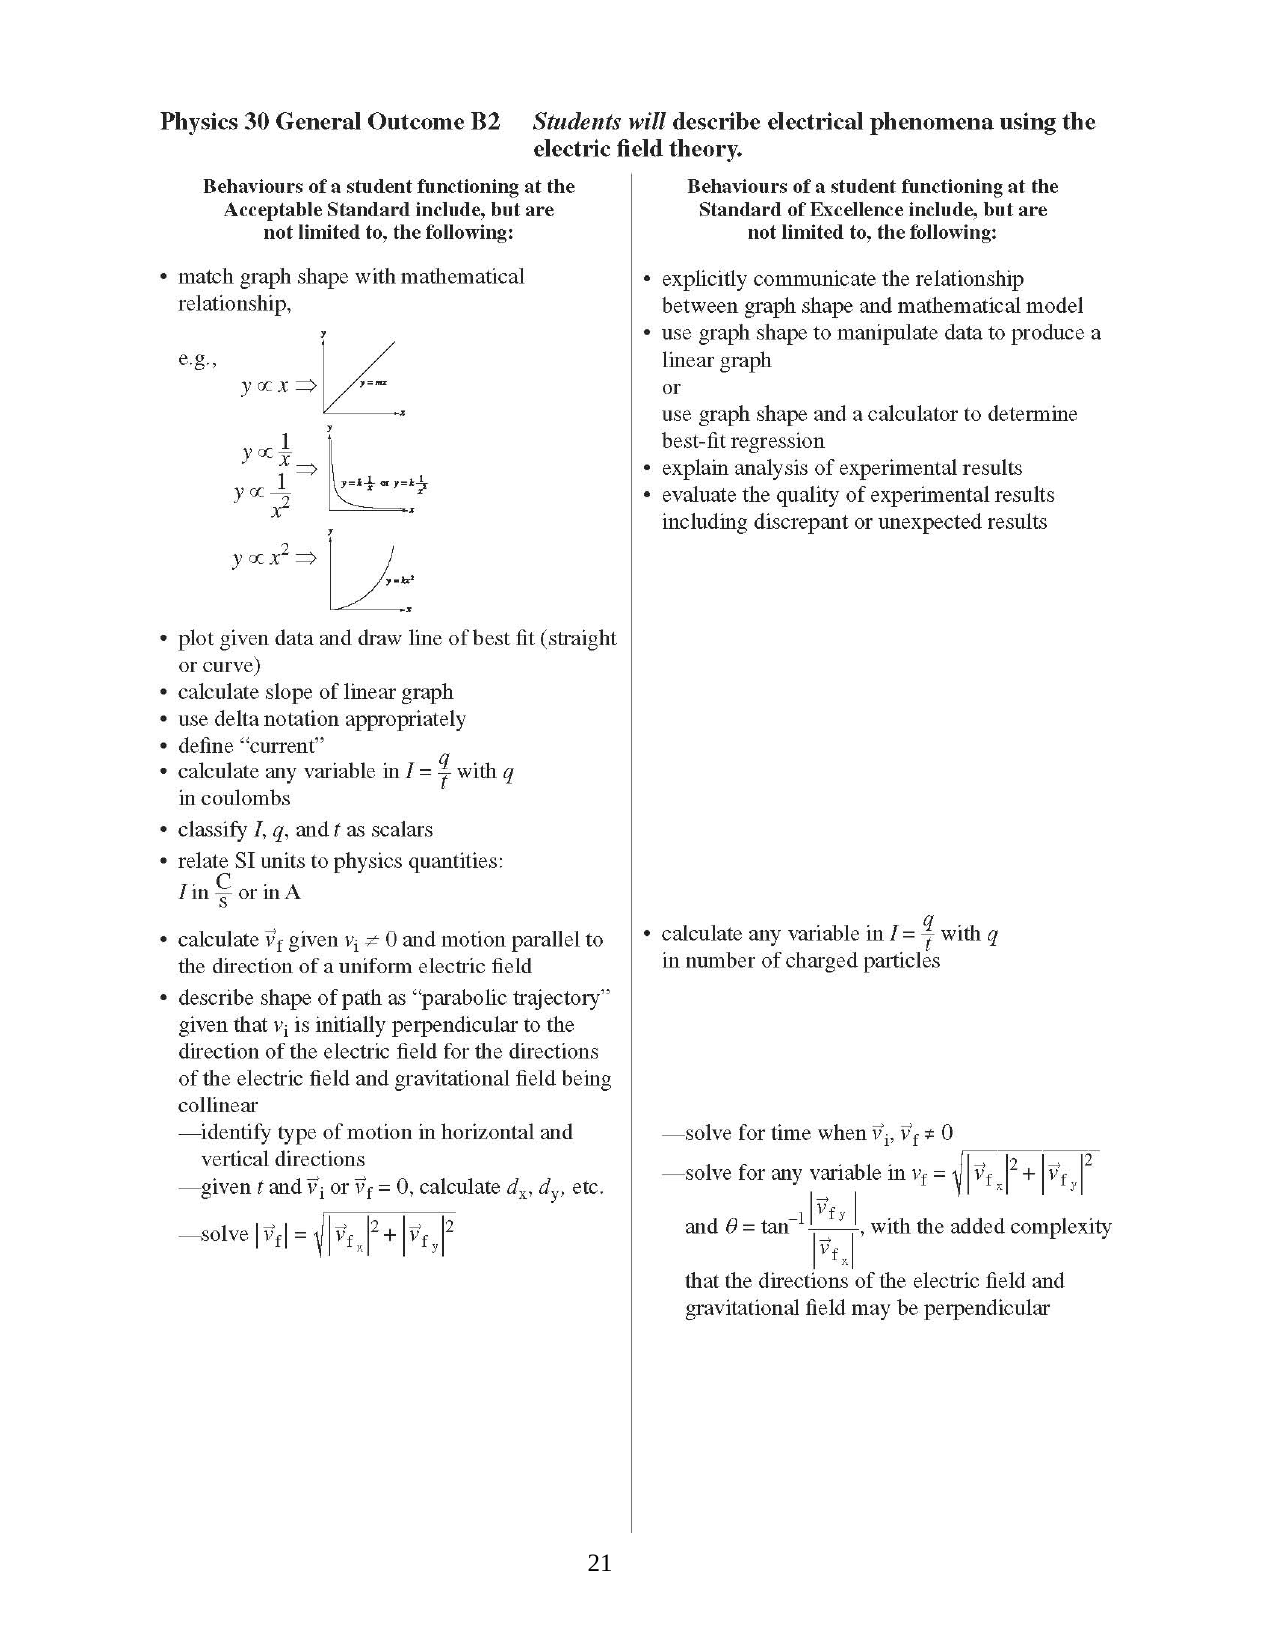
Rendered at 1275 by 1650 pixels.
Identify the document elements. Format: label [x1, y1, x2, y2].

picture [150, 105, 1118, 1536]
